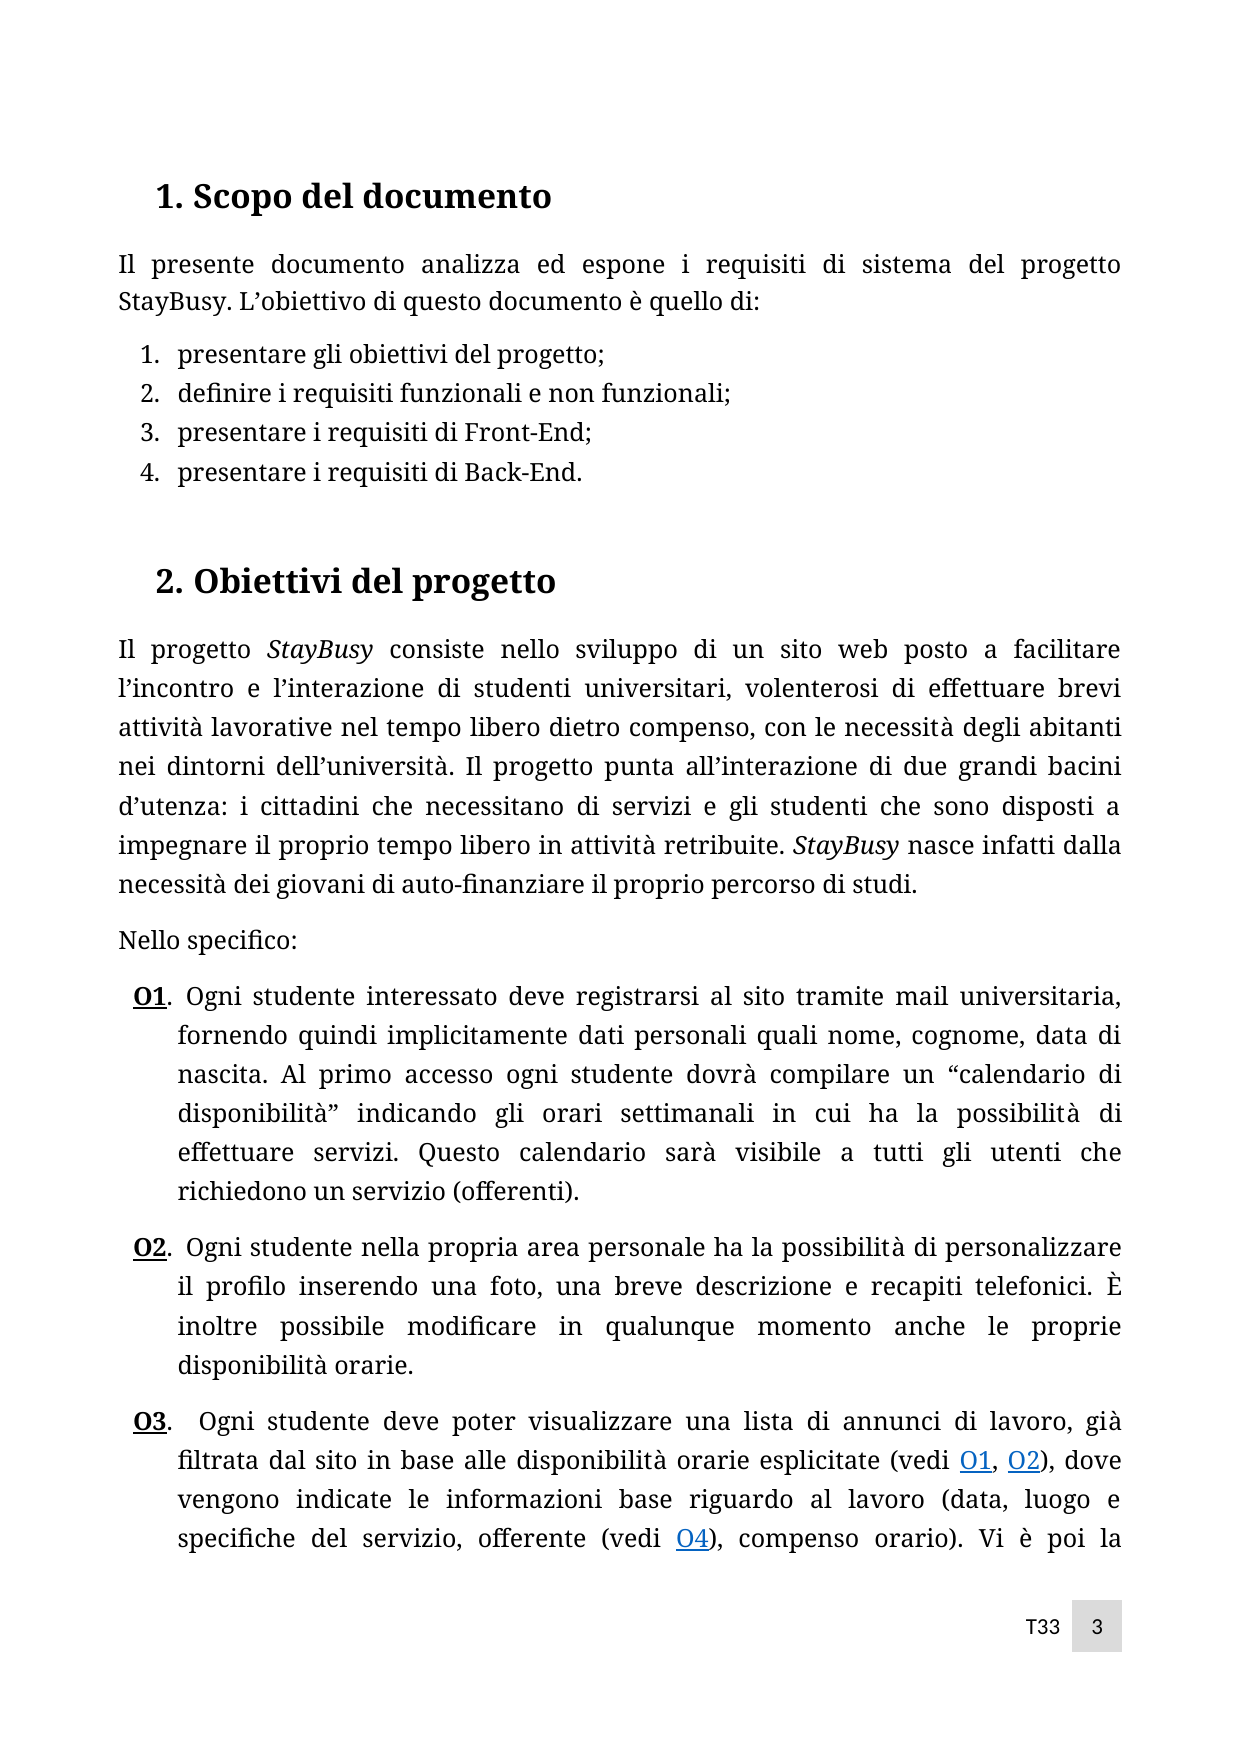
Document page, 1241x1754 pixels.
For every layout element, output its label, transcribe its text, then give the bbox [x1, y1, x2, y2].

list definire i requisiti funzionali e non funzionali; [140, 376, 1122, 410]
text Nello specifico: [118, 922, 1122, 956]
text Il presente documento analizza ed espone i requisiti di sistema del progetto StayBusy. L’obiettivo di questo documento è quello di: [118, 247, 1122, 317]
text Il progetto StayBusy consiste nello sviluppo di un sito web posto a facilitare l’incontro e l’interazione di studenti universitari, volenterosi di effettuare brevi attività lavorative nel tempo libero dietro compenso, con le necessità degli abitanti nei dintorni dell’università. Il progetto punta all’interazione di due grandi bacini d’utenza: i cittadini che necessitano di servizi e gli studenti che sono disposti a impegnare il proprio tempo libero in attività retribuite. StayBusy nasce infatti dalla necessità dei giovani di auto-finanziare il proprio percorso di studi. [118, 632, 1122, 901]
text O2. Ogni studente nella propria area personale ha la possibilità di personalizzare il profilo inserendo una foto, una breve descrizione e recapiti telefonici. È inoltre possibile modificare in qualunque momento anche le proprie disponibilità orarie. [133, 1230, 1122, 1381]
text O1. Ogni studente interessato deve registrarsi al sito tramite mail universitaria, fornendo quindi implicitamente dati personali quali nome, cognome, data di nascita. Al primo accesso ogni studente dovrà compilare un “calendario di disponibilità” indicando gli orari settimanali in cui ha la possibilità di effettuare servizi. Questo calendario sarà visibile a tutti gli utenti che richiedono un servizio (offerenti). [133, 978, 1122, 1208]
list presentare gli obiettivi del progetto; [140, 337, 1122, 371]
subtitle Scopo del documento [156, 173, 1122, 218]
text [133, 1403, 1122, 1555]
list presentare i requisiti di Back-End. [140, 454, 1122, 488]
subtitle Obiettivi del progetto [156, 558, 1122, 603]
list presentare i requisiti di Front-End; [140, 415, 1122, 449]
